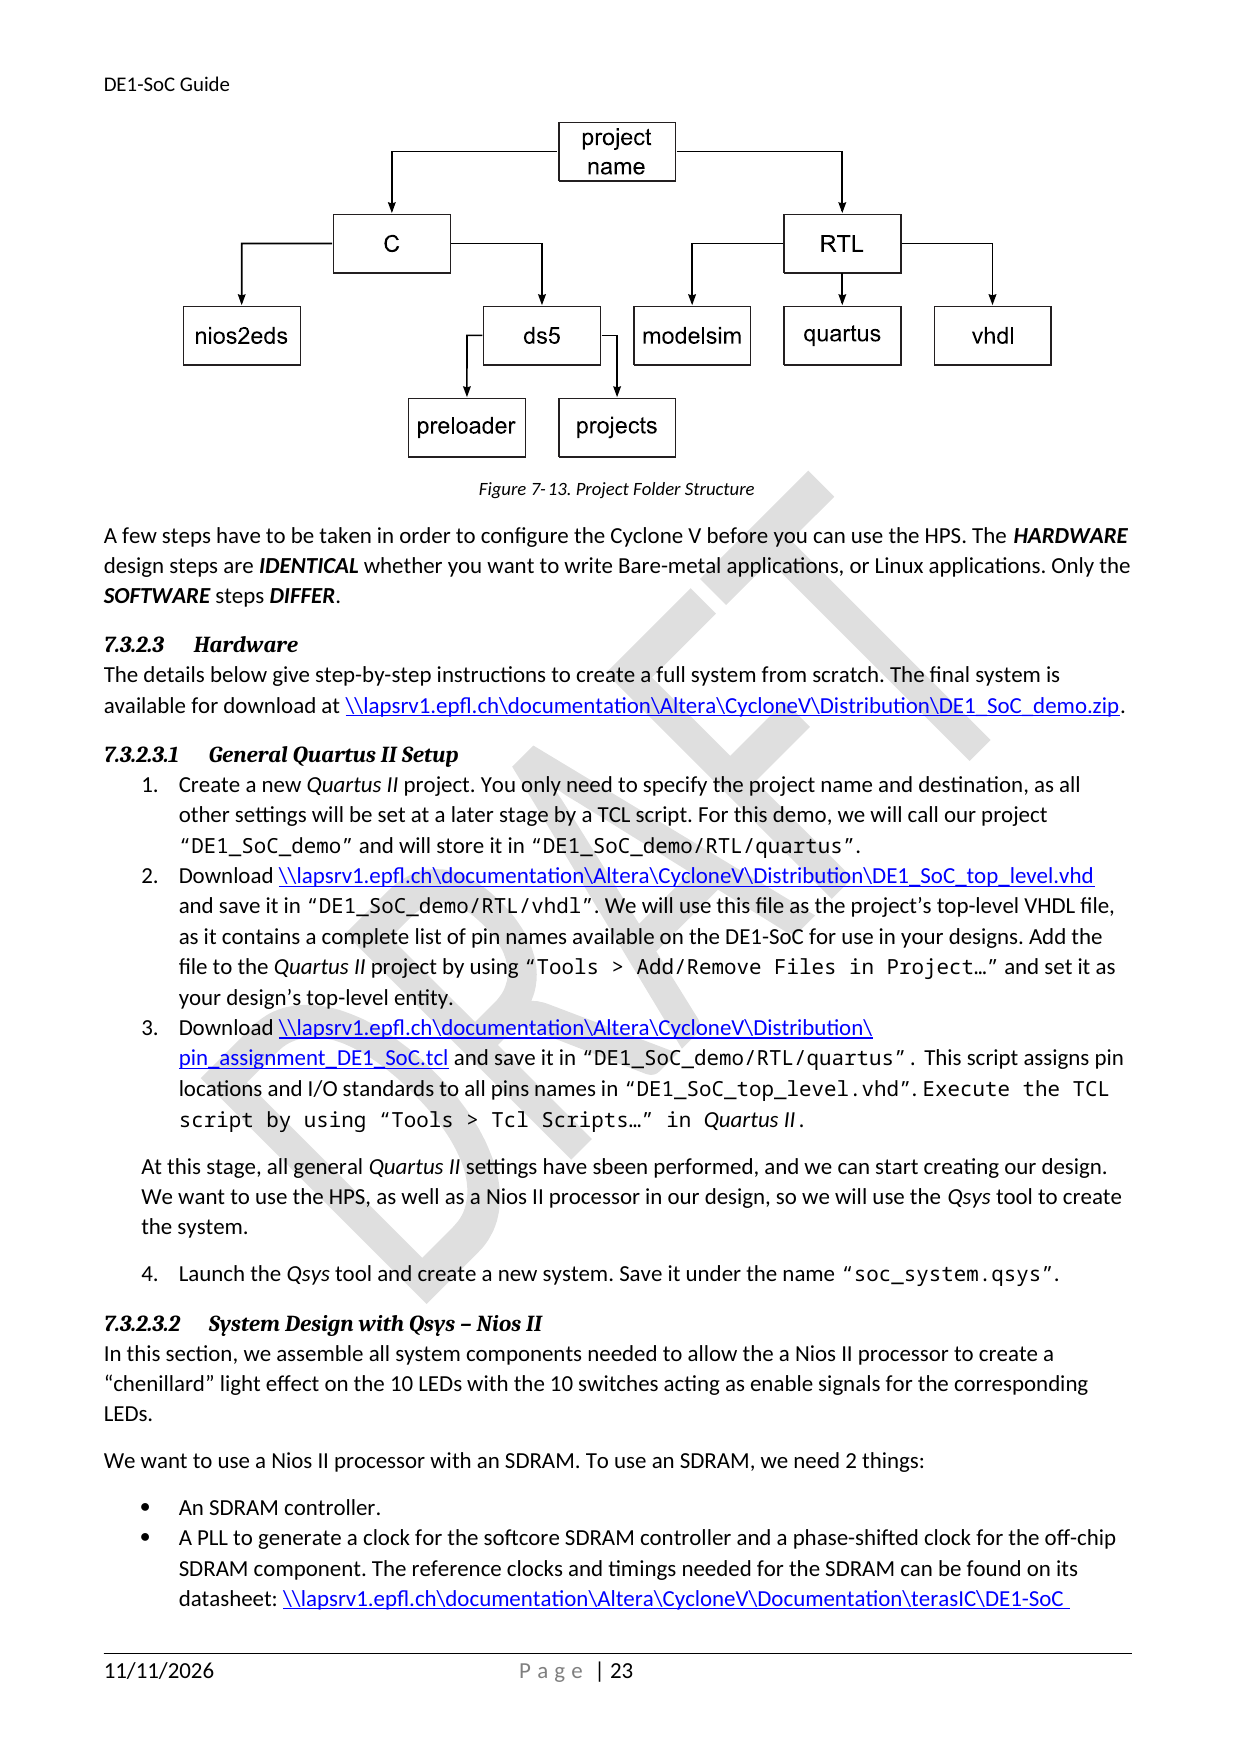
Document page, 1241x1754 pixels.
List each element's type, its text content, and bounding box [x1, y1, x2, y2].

subtitle Hardware [103, 632, 1132, 658]
text At this stage, all general Quartus II settings have sbeen performed, and we can start creating our design. We want to use the HPS, as well as a Nios II processor in our design, so we will use the Qsys tool to create the system. [141, 1152, 1132, 1240]
subtitle System Design with Qsys – Nios II [103, 1311, 1132, 1337]
list An SDRAM controller. [141, 1493, 1132, 1521]
list Download \\lapsrv1.epfl.ch\documentation\Altera\CycloneV\Distribution\pin_assignment_DE1_SoC.tcl and save it in “DE1_SoC_demo/RTL/quartus”. This script assigns pin locations and I/O standards to all pins names in “DE1_SoC_top_level.vhd”. Execute the TCL script by using “Tools > Tcl Scripts…” in Quartus II. [141, 1013, 1132, 1133]
text In this section, we assemble all system components needed to allow the a Nios II processor to create a “chenillard” light effect on the 10 LEDs with the 10 switches acting as enable signals for the corresponding LEDs. [103, 1339, 1132, 1428]
list Create a new Quartus II project. You only need to specify the project name and destination, as all other settings will be set at a later stage by a TCL script. For this demo, we will call our project “DE1_SoC_demo” and will store it in “DE1_SoC_demo/RTL/quartus”. [141, 770, 1132, 859]
list Download \\lapsrv1.epfl.ch\documentation\Altera\CycloneV\Distribution\DE1_SoC_top_level.vhd and save it in “DE1_SoC_demo/RTL/vhdl”. We will use this file as the project’s top-level VHDL file, as it contains a complete list of pin names available on the DE1-SoC for use in your designs. Add the file to the Quartus II project by using “Tools > Add/Remove Files in Project…” and set it as your design’s top-level entity. [141, 861, 1132, 1011]
list Launch the Qsys tool and create a new system. Save it under the name “soc_system.qsys”. [141, 1259, 1132, 1288]
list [141, 1523, 1132, 1612]
text We want to use a Nios II processor with an SDRAM. To use an SDRAM, we need 2 things: [103, 1446, 1132, 1474]
text A few steps have to be taken in order to configure the Cyclone V before you can use the HPS. The hardware design steps are identical whether you want to write Bare-metal applications, or Linux applications. Only the software steps differ. [103, 521, 1132, 609]
subtitle General Quartus II Setup [103, 742, 1132, 768]
text The details below give step-by-step instructions to create a full system from scratch. The final system is available for download at \\lapsrv1.epfl.ch\documentation\Altera\CycloneV\Distribution\DE1_SoC_demo.zip. [103, 661, 1132, 719]
